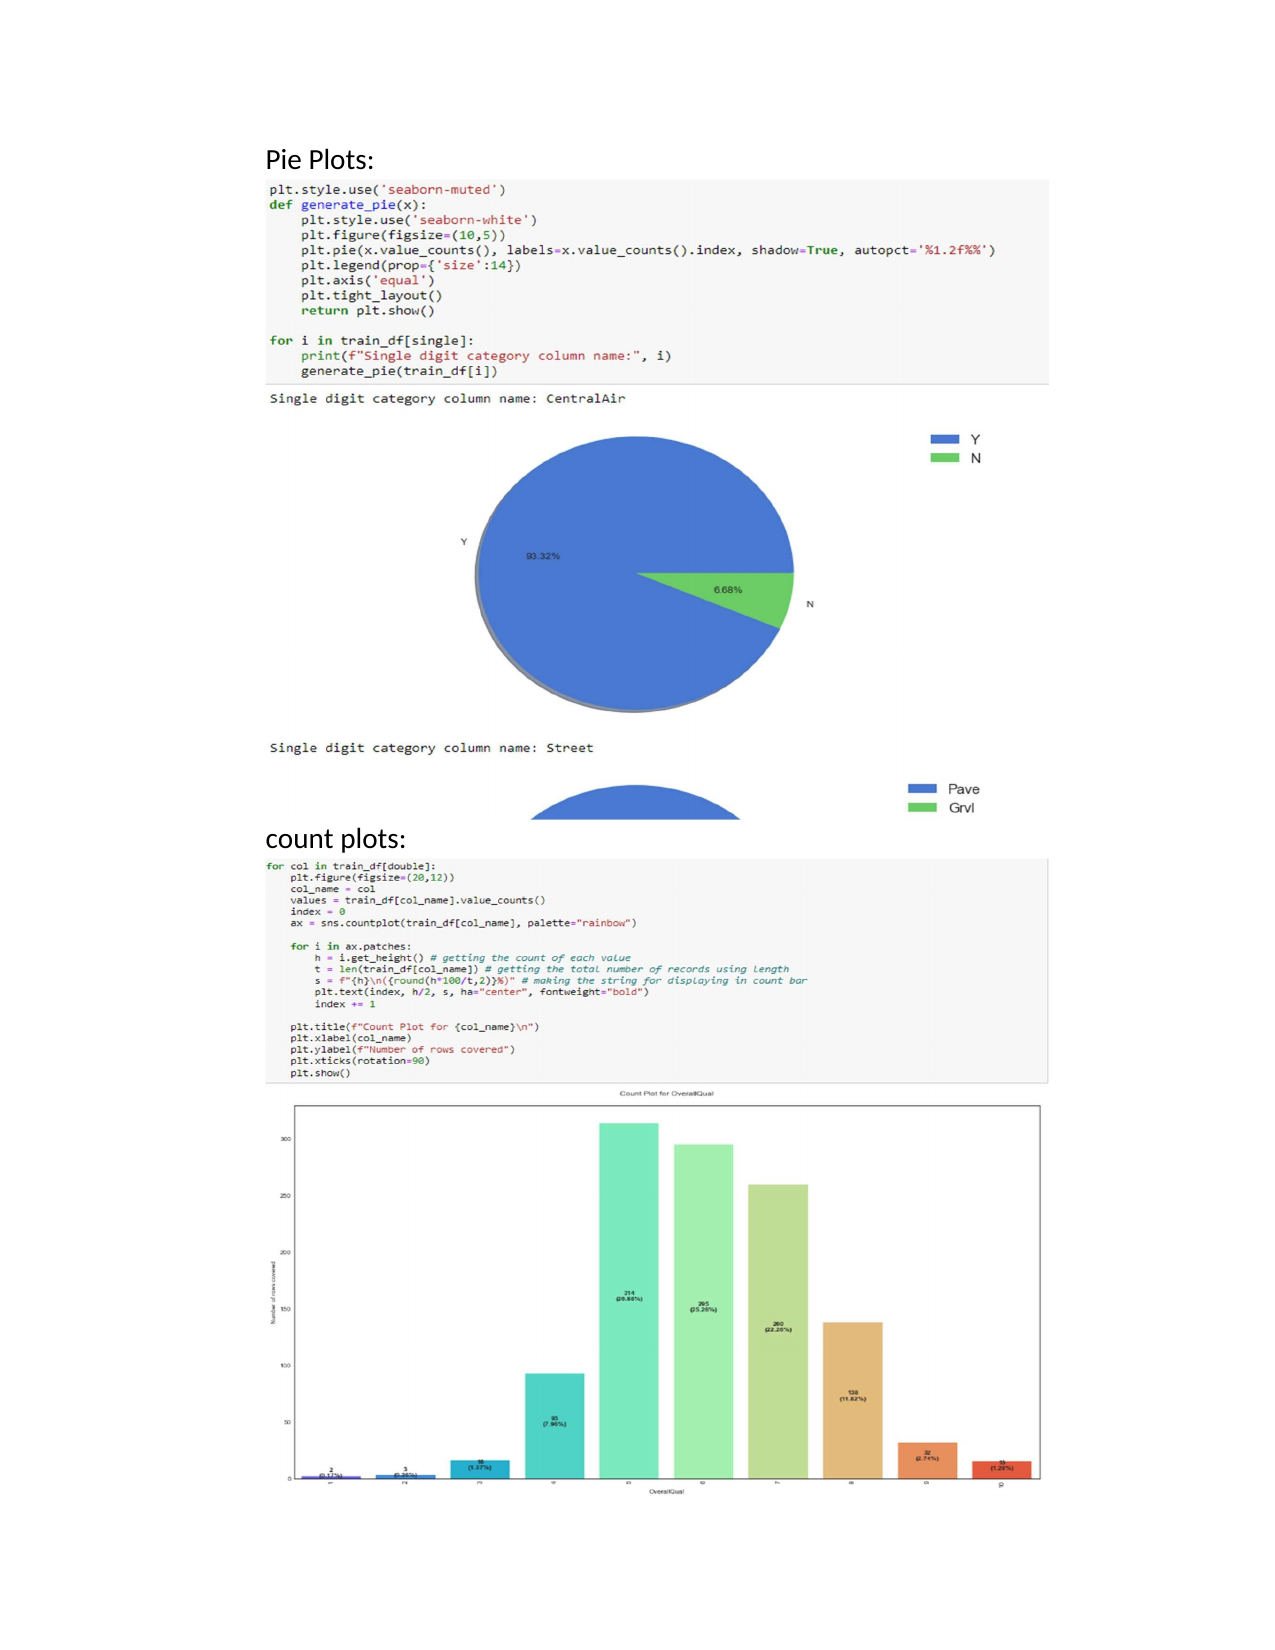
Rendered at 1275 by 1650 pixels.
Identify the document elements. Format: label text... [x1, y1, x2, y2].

text Pie Plots: [265, 141, 1160, 177]
picture [265, 858, 1049, 1496]
picture [265, 179, 1049, 820]
